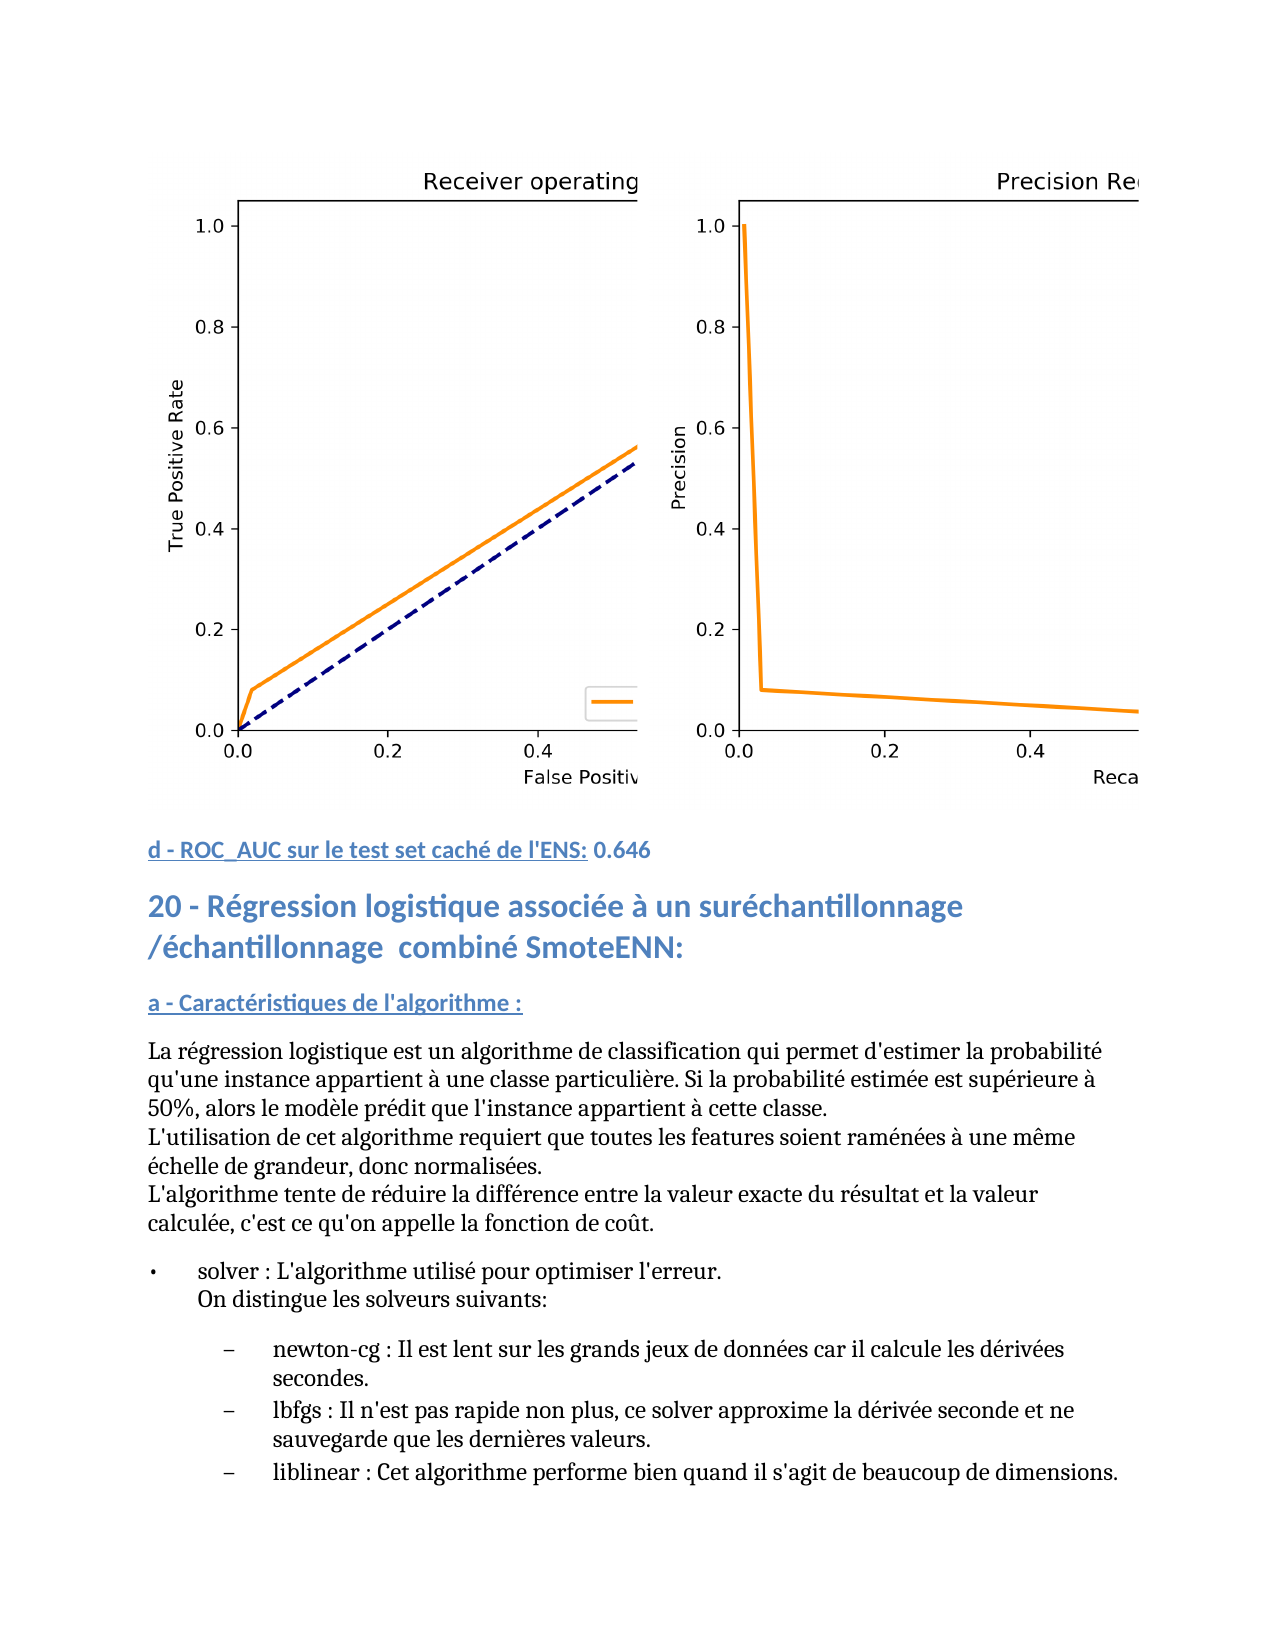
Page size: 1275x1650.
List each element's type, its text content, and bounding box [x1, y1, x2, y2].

subtitle 20 - Régression logistique associée à un suréchantillonnage /échantillonnage combiné SmoteENN: [148, 885, 1127, 967]
picture [147, 152, 638, 810]
list solver : L'algorithme utilisé pour optimiser l'erreur. On distingue les solveurs suivants: [148, 1257, 1127, 1314]
subtitle d - ROC_AUC sur le test set caché de l'ENS: 0.646 [148, 834, 1127, 864]
picture [648, 152, 1139, 810]
list newton-cg : Il est lent sur les grands jeux de données car il calcule les dérivées secondes. [223, 1335, 1127, 1392]
subtitle a - Caractéristiques de l'algorithme : [148, 987, 1127, 1018]
table_cell [638, 148, 1139, 813]
table_cell [136, 148, 637, 813]
list lbfgs : Il n'est pas rapide non plus, ce solver approxime la dérivée seconde et ne sauvegarde que les dernières valeurs. [223, 1396, 1127, 1454]
text La régression logistique est un algorithme de classification qui permet d'estimer la probabilité qu'une instance appartient à une classe particulière. Si la probabilité estimée est supérieure à 50%, alors le modèle prédit que l'instance appartient à cette classe. L'utilisation de cet algorithme requiert que toutes les features soient raménées à une même échelle de grandeur, donc normalisées. L'algorithme tente de réduire la différence entre la valeur exacte du résultat et la valeur calculée, c'est ce qu'on appelle la fonction de coût. [148, 1037, 1127, 1238]
list liblinear : Cet algorithme performe bien quand il s'agit de beaucoup de dimensions. [223, 1457, 1127, 1486]
